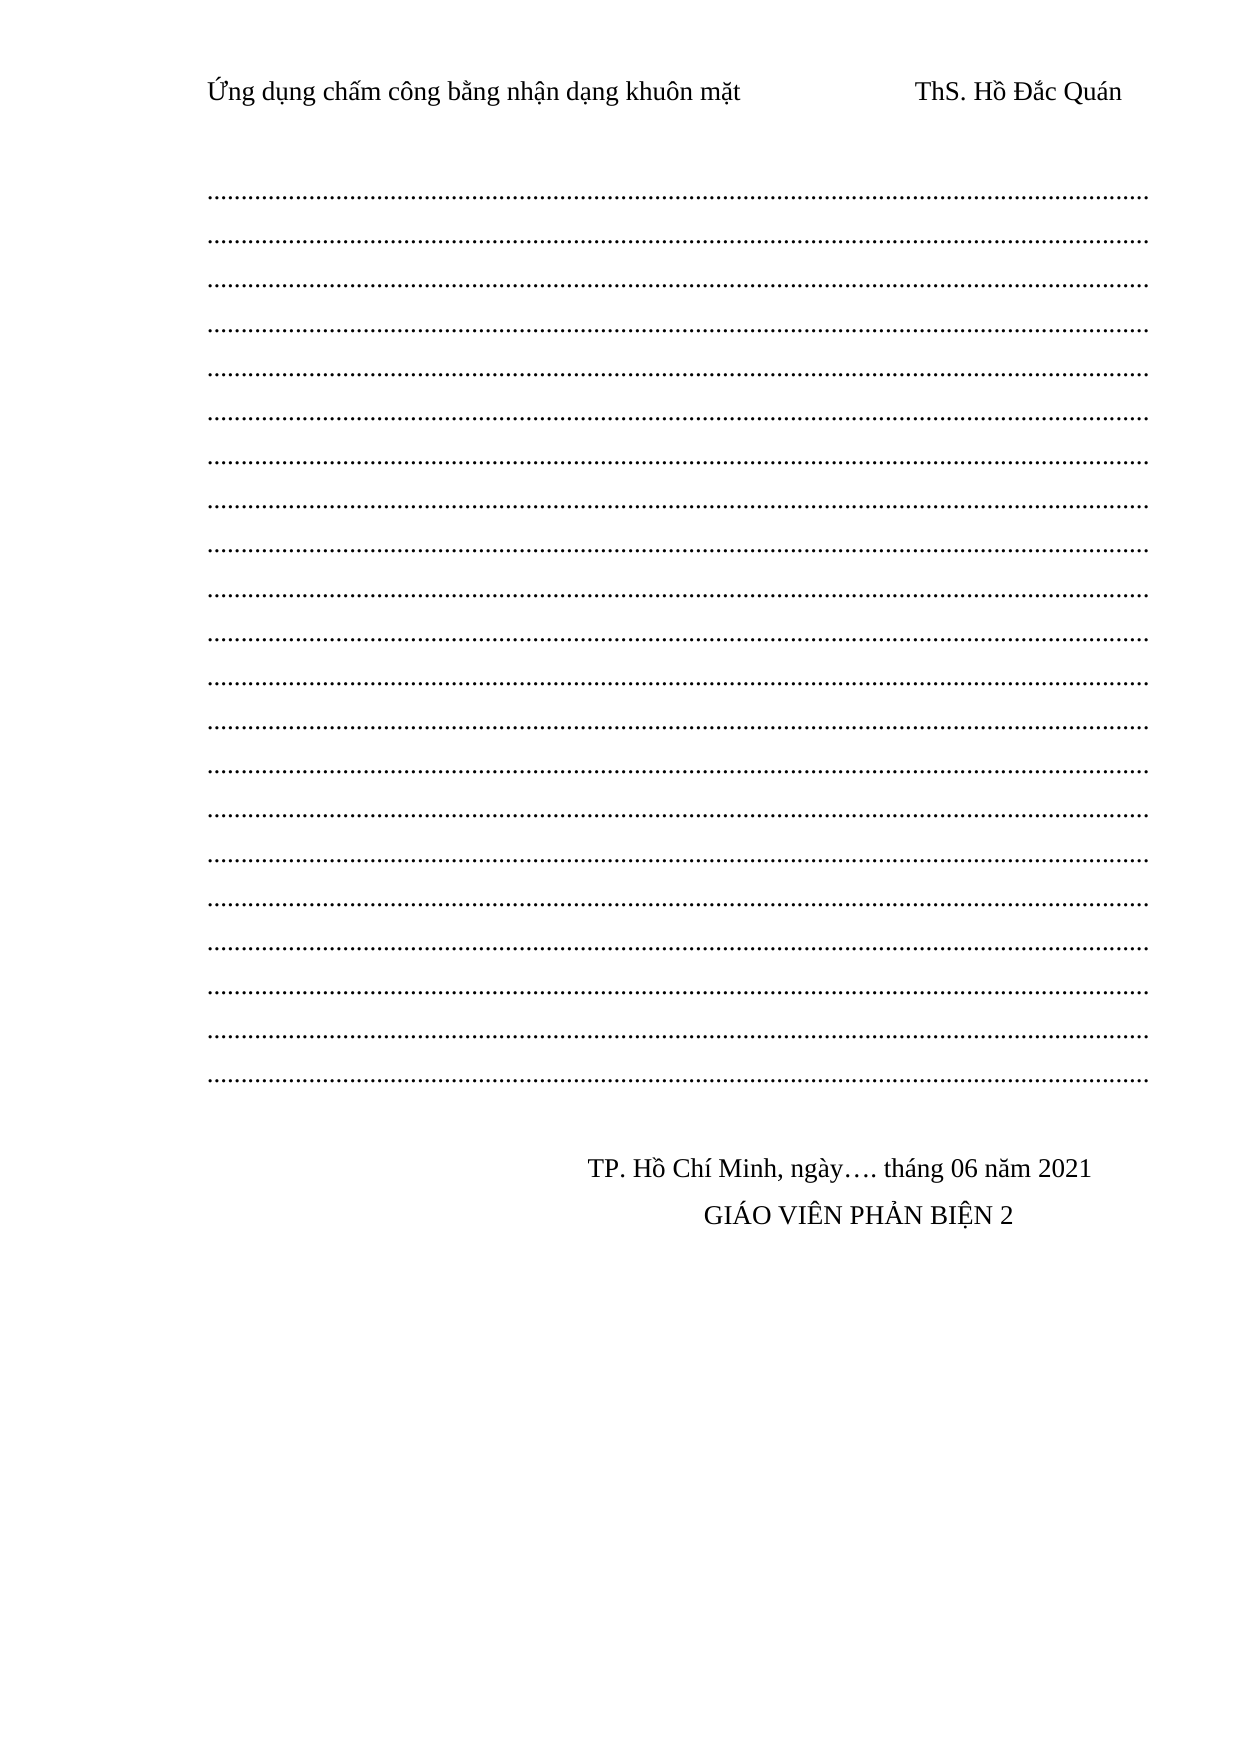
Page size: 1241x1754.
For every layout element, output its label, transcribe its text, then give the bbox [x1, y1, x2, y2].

text GIÁO VIÊN PHẢN BIỆN 2 [704, 1199, 1092, 1230]
text TP. Hồ Chí Minh, ngày…. tháng 06 năm 2021 [432, 1152, 1092, 1183]
